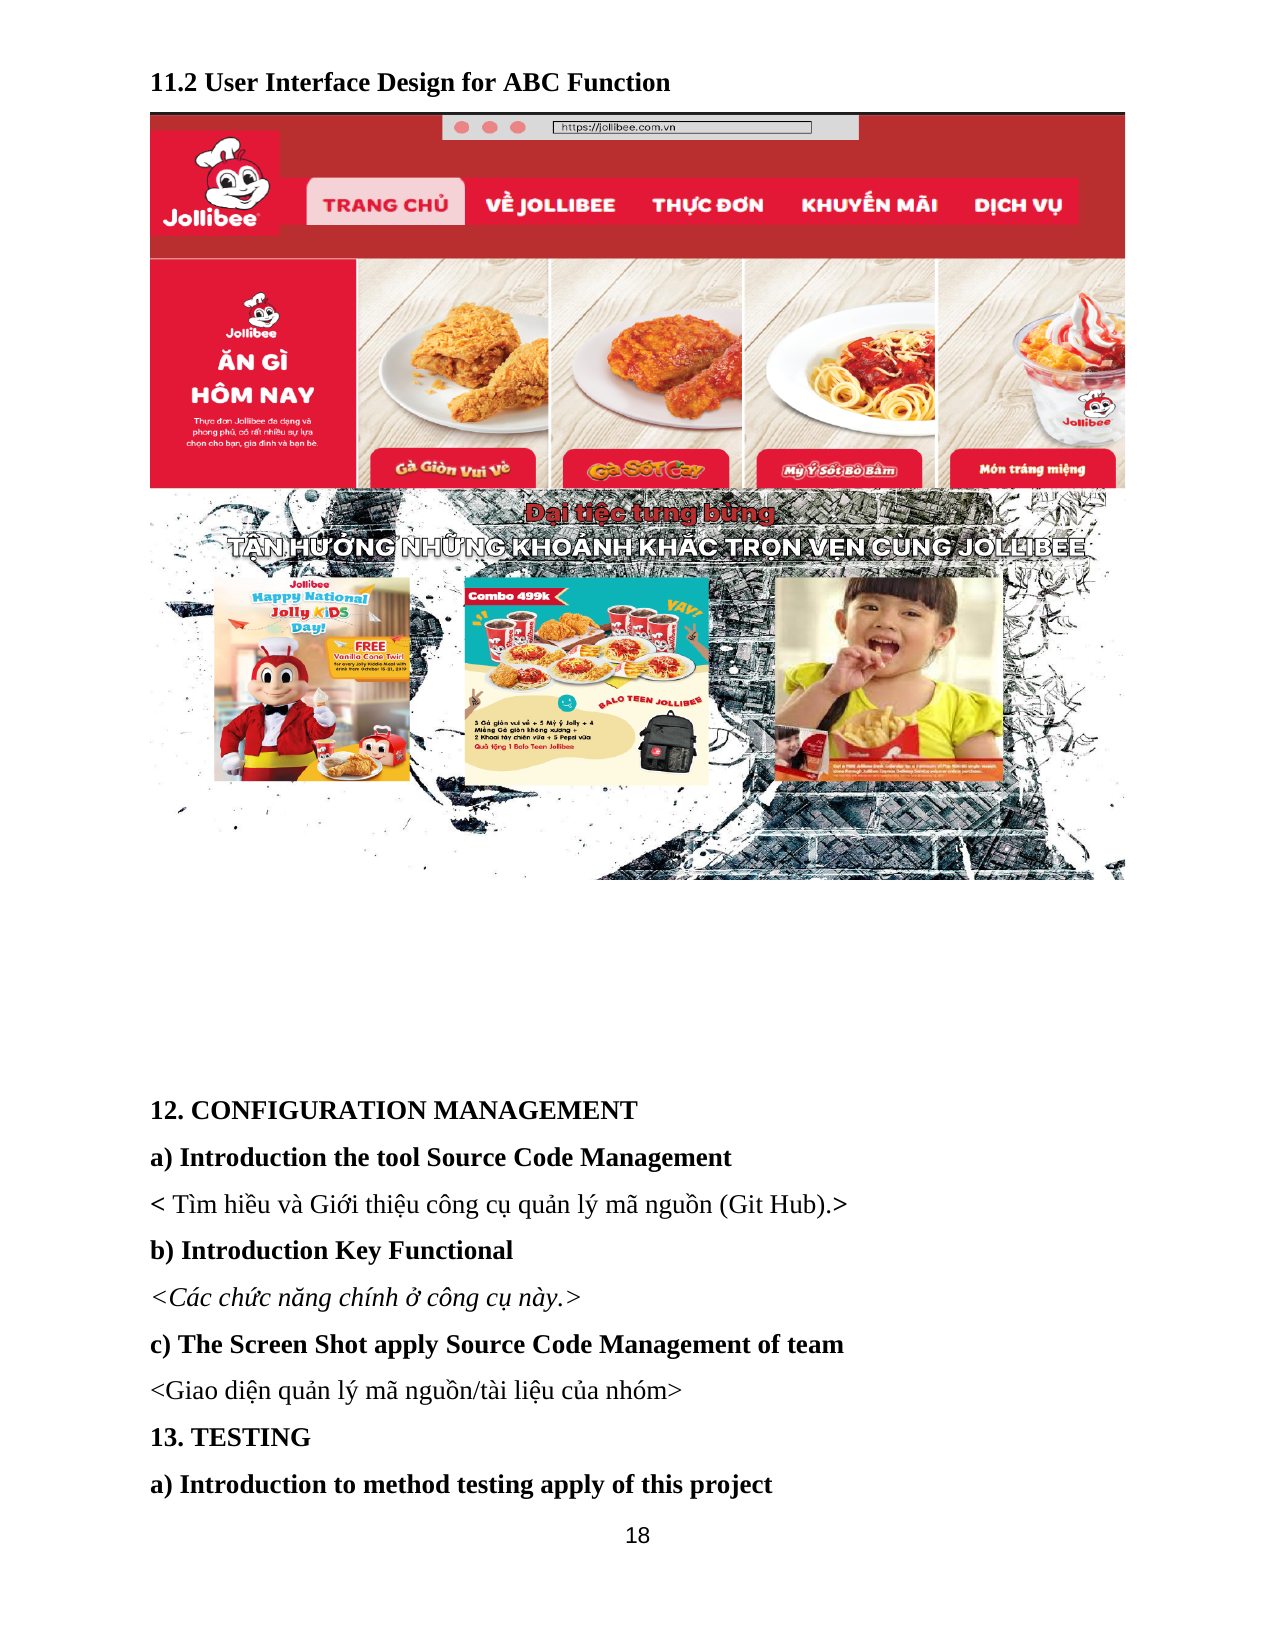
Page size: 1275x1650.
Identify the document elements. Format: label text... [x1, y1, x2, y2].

text c) The Screen Shot apply Source Code Management of team [150, 1328, 1125, 1359]
text 11.2 User Interface Design for ABC Function [150, 66, 1125, 97]
text 13. TESTING [150, 1421, 1125, 1452]
text <Giao diện quản lý mã nguồn/tài liệu của nhóm> [150, 1374, 1125, 1406]
text a) Introduction to method testing apply of this project [150, 1468, 1125, 1499]
text < Tìm hiều và Giới thiệu công cụ quản lý mã nguồn (Git Hub).> [150, 1188, 1125, 1219]
text 12. CONFIGURATION MANAGEMENT [150, 1094, 1125, 1126]
picture [150, 112, 1125, 880]
text <Các chức năng chính ở công cụ này.> [150, 1281, 1125, 1312]
text a) Introduction the tool Source Code Management [150, 1141, 1125, 1172]
text b) Introduction Key Functional [150, 1234, 1125, 1266]
